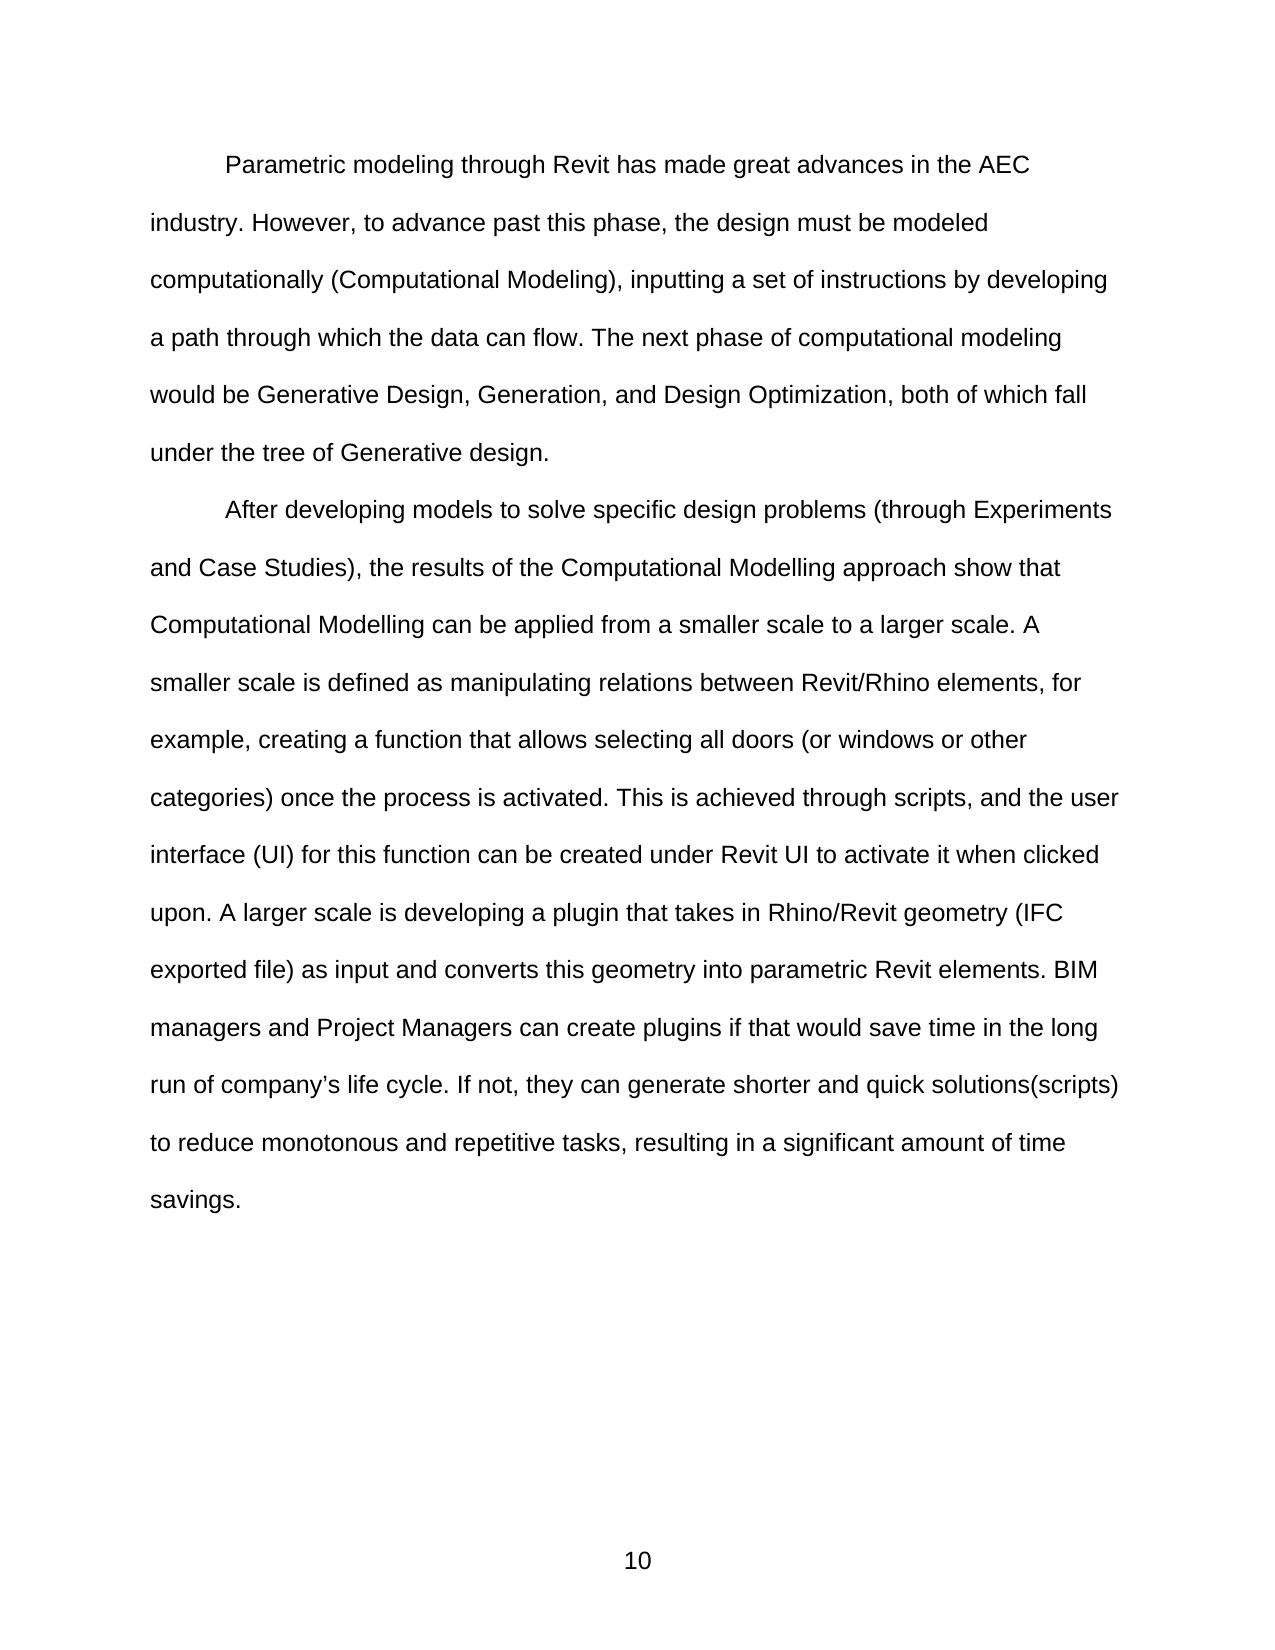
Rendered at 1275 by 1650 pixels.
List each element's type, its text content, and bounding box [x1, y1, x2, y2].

text Parametric modeling through Revit has made great advances in the AEC industry. However, to advance past this phase, the design must be modeled computationally (Computational Modeling), inputting a set of instructions by developing a path through which the data can flow. The next phase of computational modeling would be Generative Design, Generation, and Design Optimization, both of which fall under the tree of Generative design. [150, 150, 1125, 466]
text After developing models to solve specific design problems (through Experiments and Case Studies), the results of the Computational Modelling approach show that Computational Modelling can be applied from a smaller scale to a larger scale. A smaller scale is defined as manipulating relations between Revit/Rhino elements, for example, creating a function that allows selecting all doors (or windows or other categories) once the process is activated. This is achieved through scripts, and the user interface (UI) for this function can be created under Revit UI to activate it when clicked upon. A larger scale is developing a plugin that takes in Rhino/Revit geometry (IFC exported file) as input and converts this geometry into parametric Revit elements. BIM managers and Project Managers can create plugins if that would save time in the long run of company’s life cycle. If not, they can generate shorter and quick solutions(scripts) to reduce monotonous and repetitive tasks, resulting in a significant amount of time savings. [150, 495, 1125, 1214]
